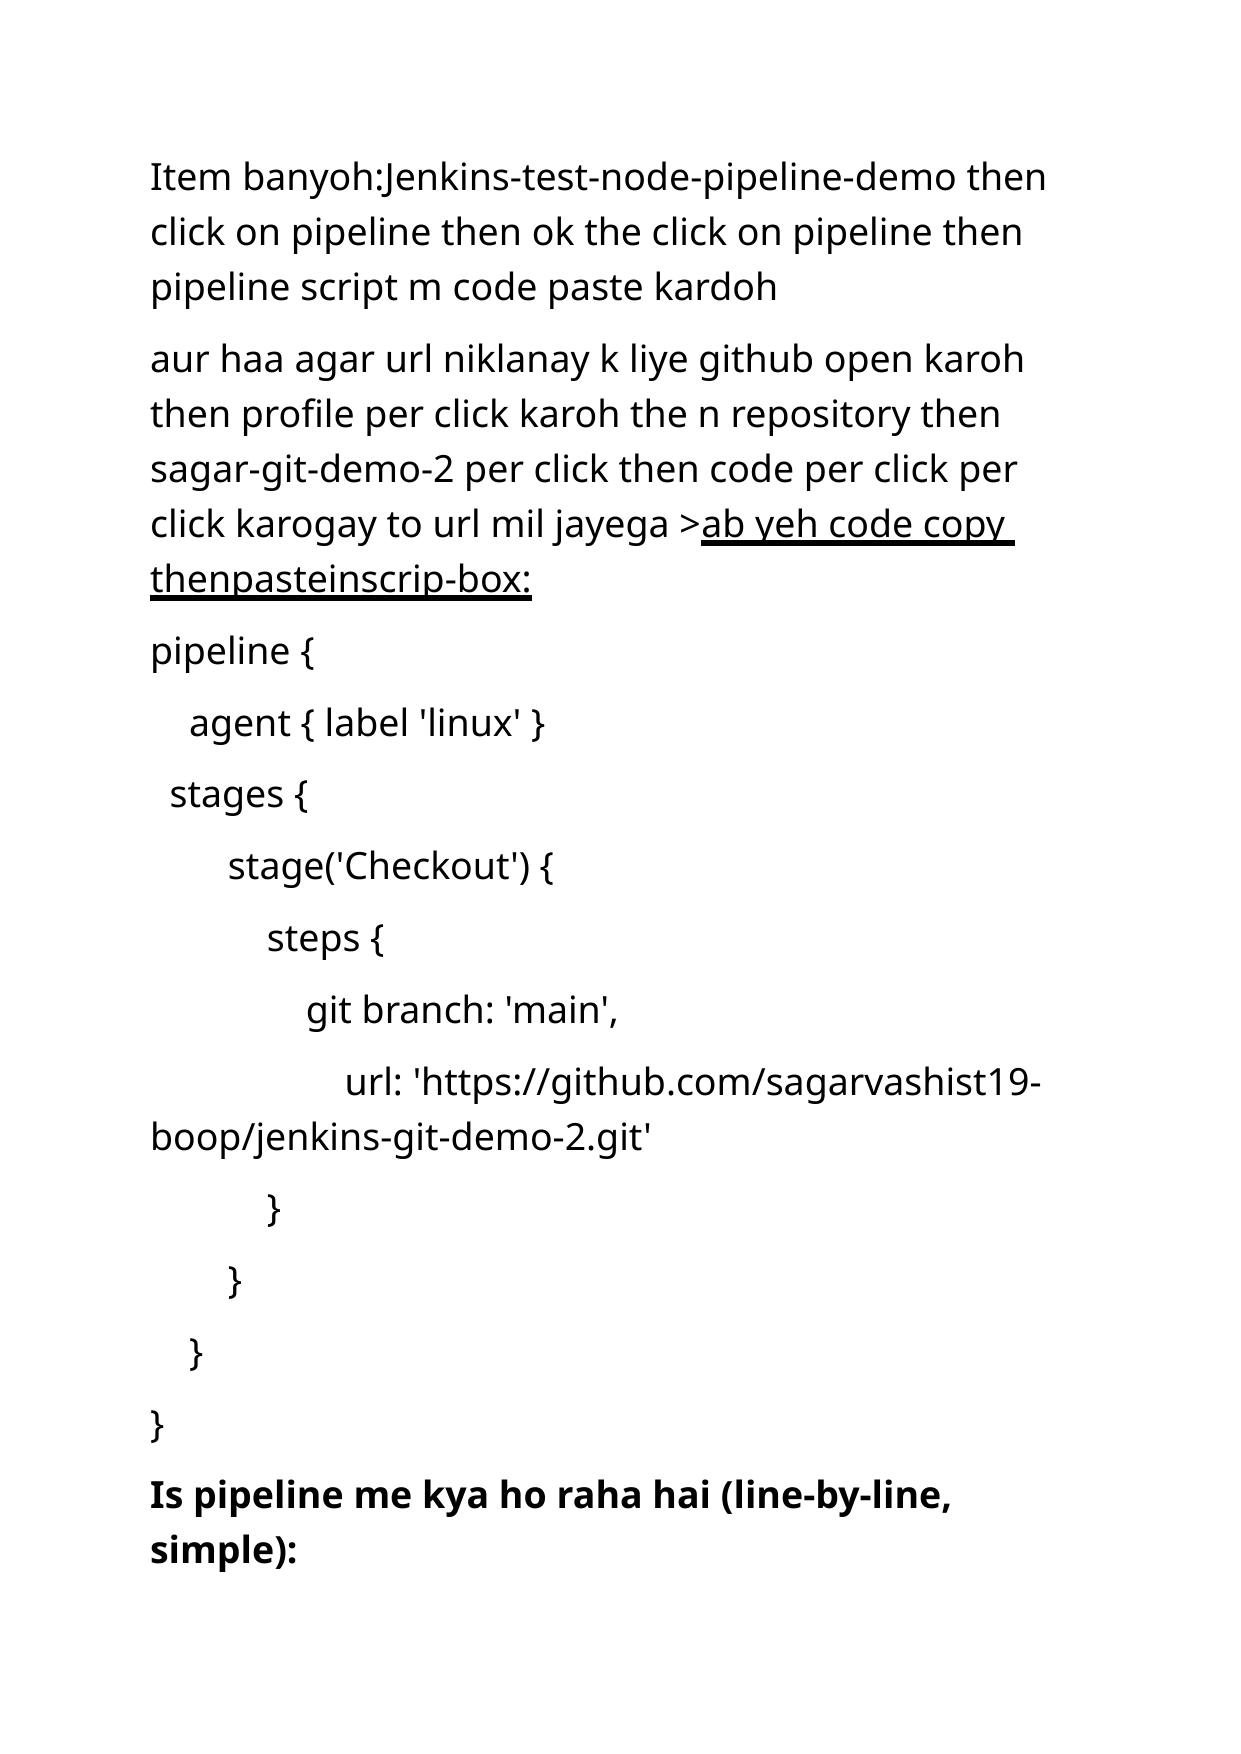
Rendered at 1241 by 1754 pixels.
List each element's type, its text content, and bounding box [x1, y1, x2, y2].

text steps { [150, 911, 1090, 962]
text url: 'https://github.com/sagarvashist19-boop/jenkins-git-demo-2.git' [150, 1055, 1090, 1161]
text agent { label 'linux' } [150, 696, 1090, 747]
text } [150, 1325, 1090, 1376]
text Is pipeline me kya ho raha hai (line-by-line, simple): [150, 1469, 1090, 1575]
text pipeline { [150, 624, 1090, 675]
text stage('Checkout') { [150, 839, 1090, 891]
text Item banyoh:Jenkins-test-node-pipeline-demo then click on pipeline then ok the click on pipeline then pipeline script m code paste kardoh [150, 150, 1090, 311]
text git branch: 'main', [150, 983, 1090, 1034]
text } [150, 1397, 1090, 1448]
text aur haa agar url niklanay k liye github open karoh then profile per click karoh the n repository then sagar-git-demo-2 per click then code per click per click karogay to url mil jayega >ab yeh code copy thenpasteinscrip-box: [150, 332, 1090, 603]
text } [150, 1253, 1090, 1304]
text stages { [150, 768, 1090, 819]
text } [150, 1182, 1090, 1233]
